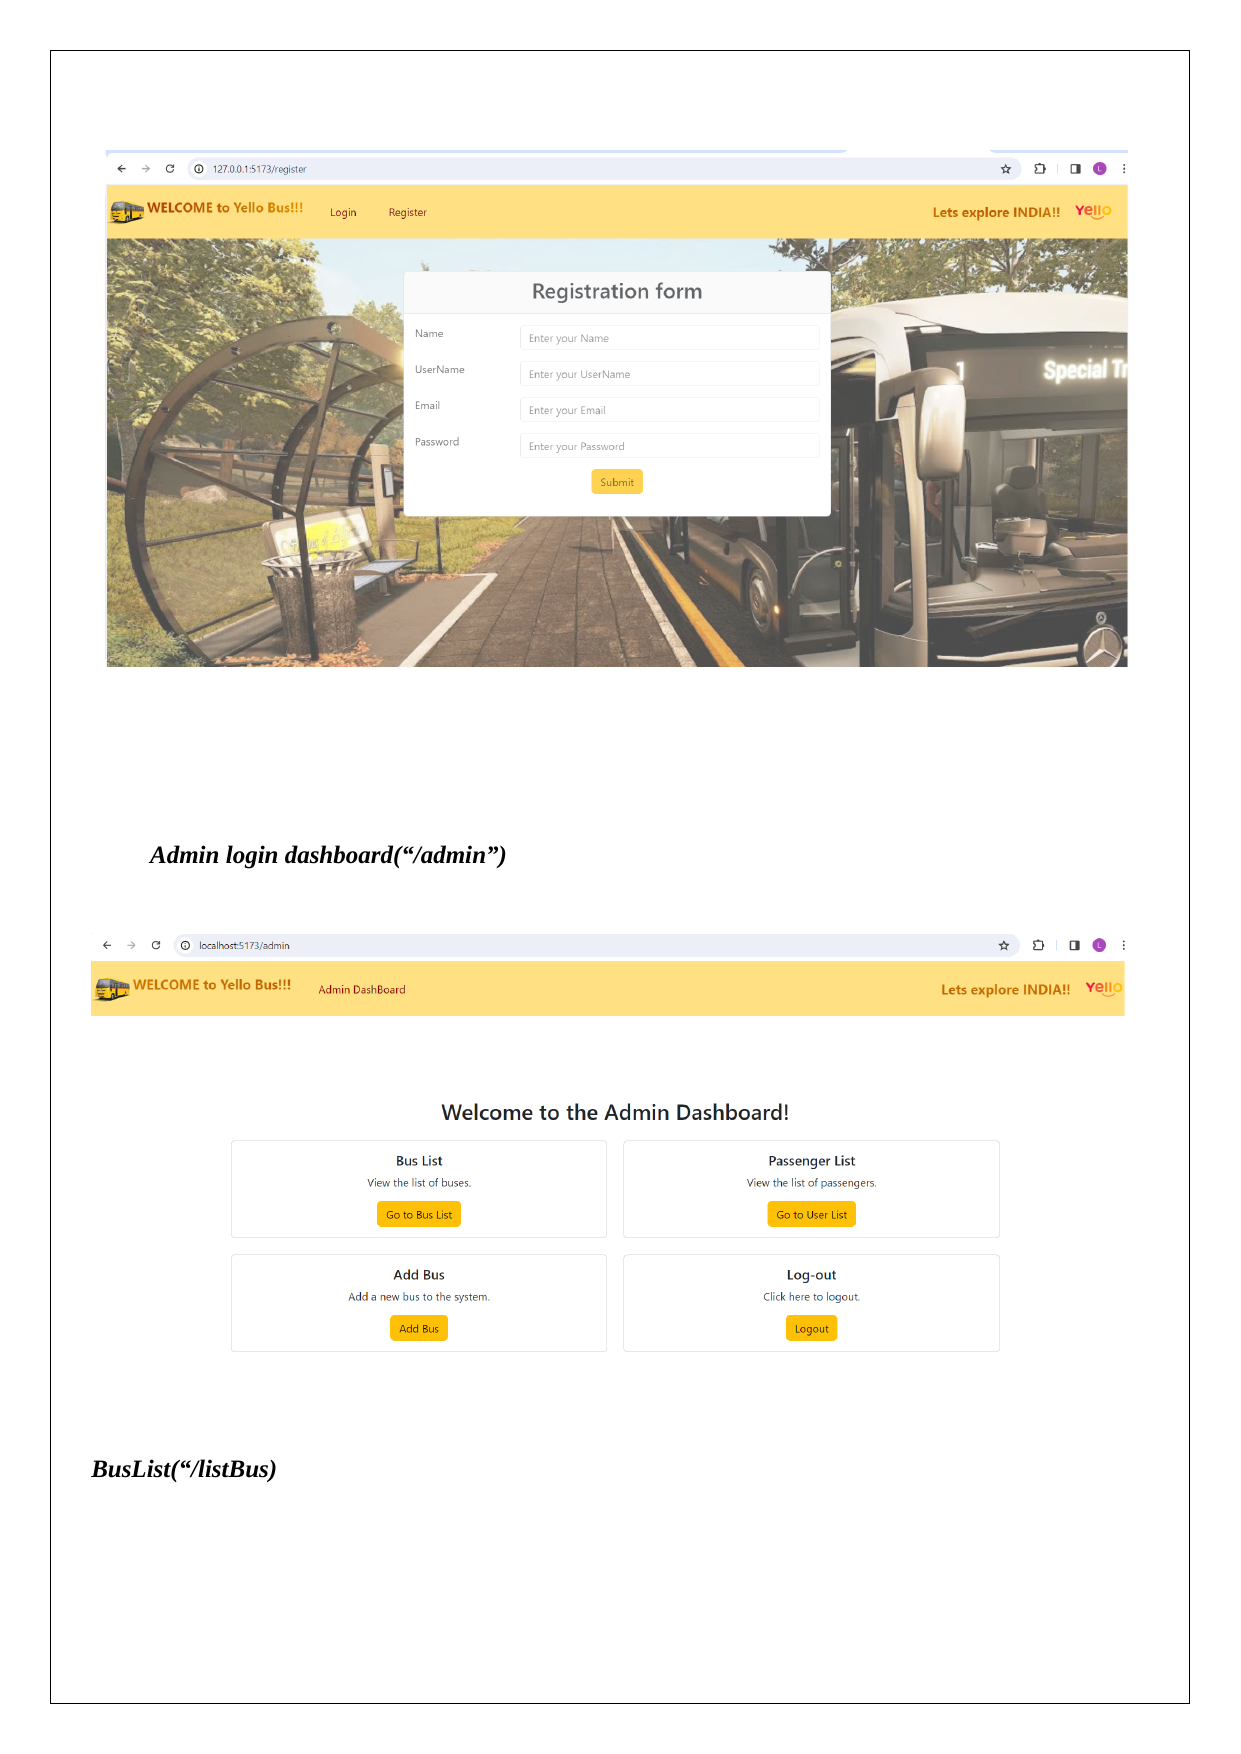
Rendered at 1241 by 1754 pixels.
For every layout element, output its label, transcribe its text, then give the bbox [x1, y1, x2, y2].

text BusList(“/listBus) [91, 1454, 1090, 1482]
text Admin login dashboard(“/admin”) [150, 841, 1090, 869]
picture [105, 150, 1129, 667]
picture [91, 933, 1125, 1435]
